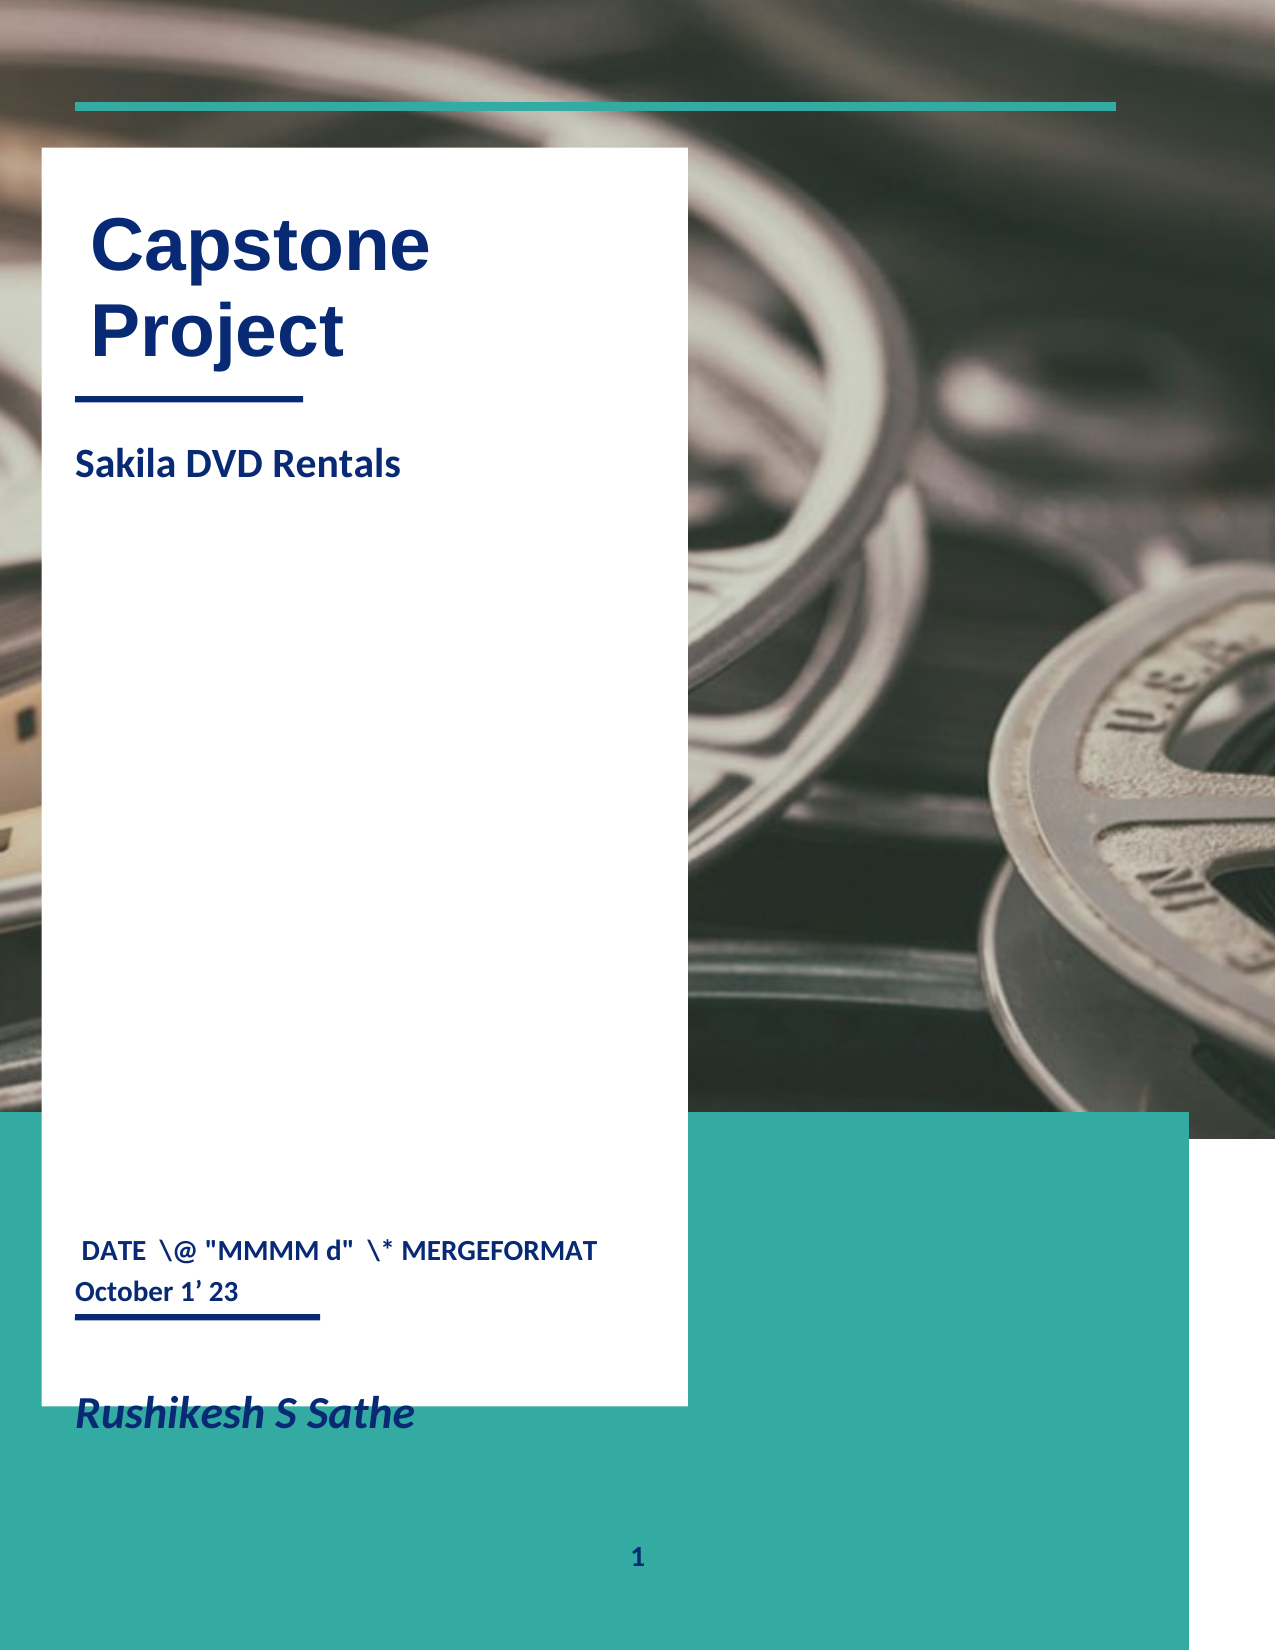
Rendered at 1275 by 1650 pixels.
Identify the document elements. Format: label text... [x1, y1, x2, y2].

table_cell Sakila DVD Rentals [75, 437, 656, 1232]
picture [0, 0, 1275, 1139]
table_header [75, 192, 656, 437]
table_cell [75, 1232, 656, 1463]
